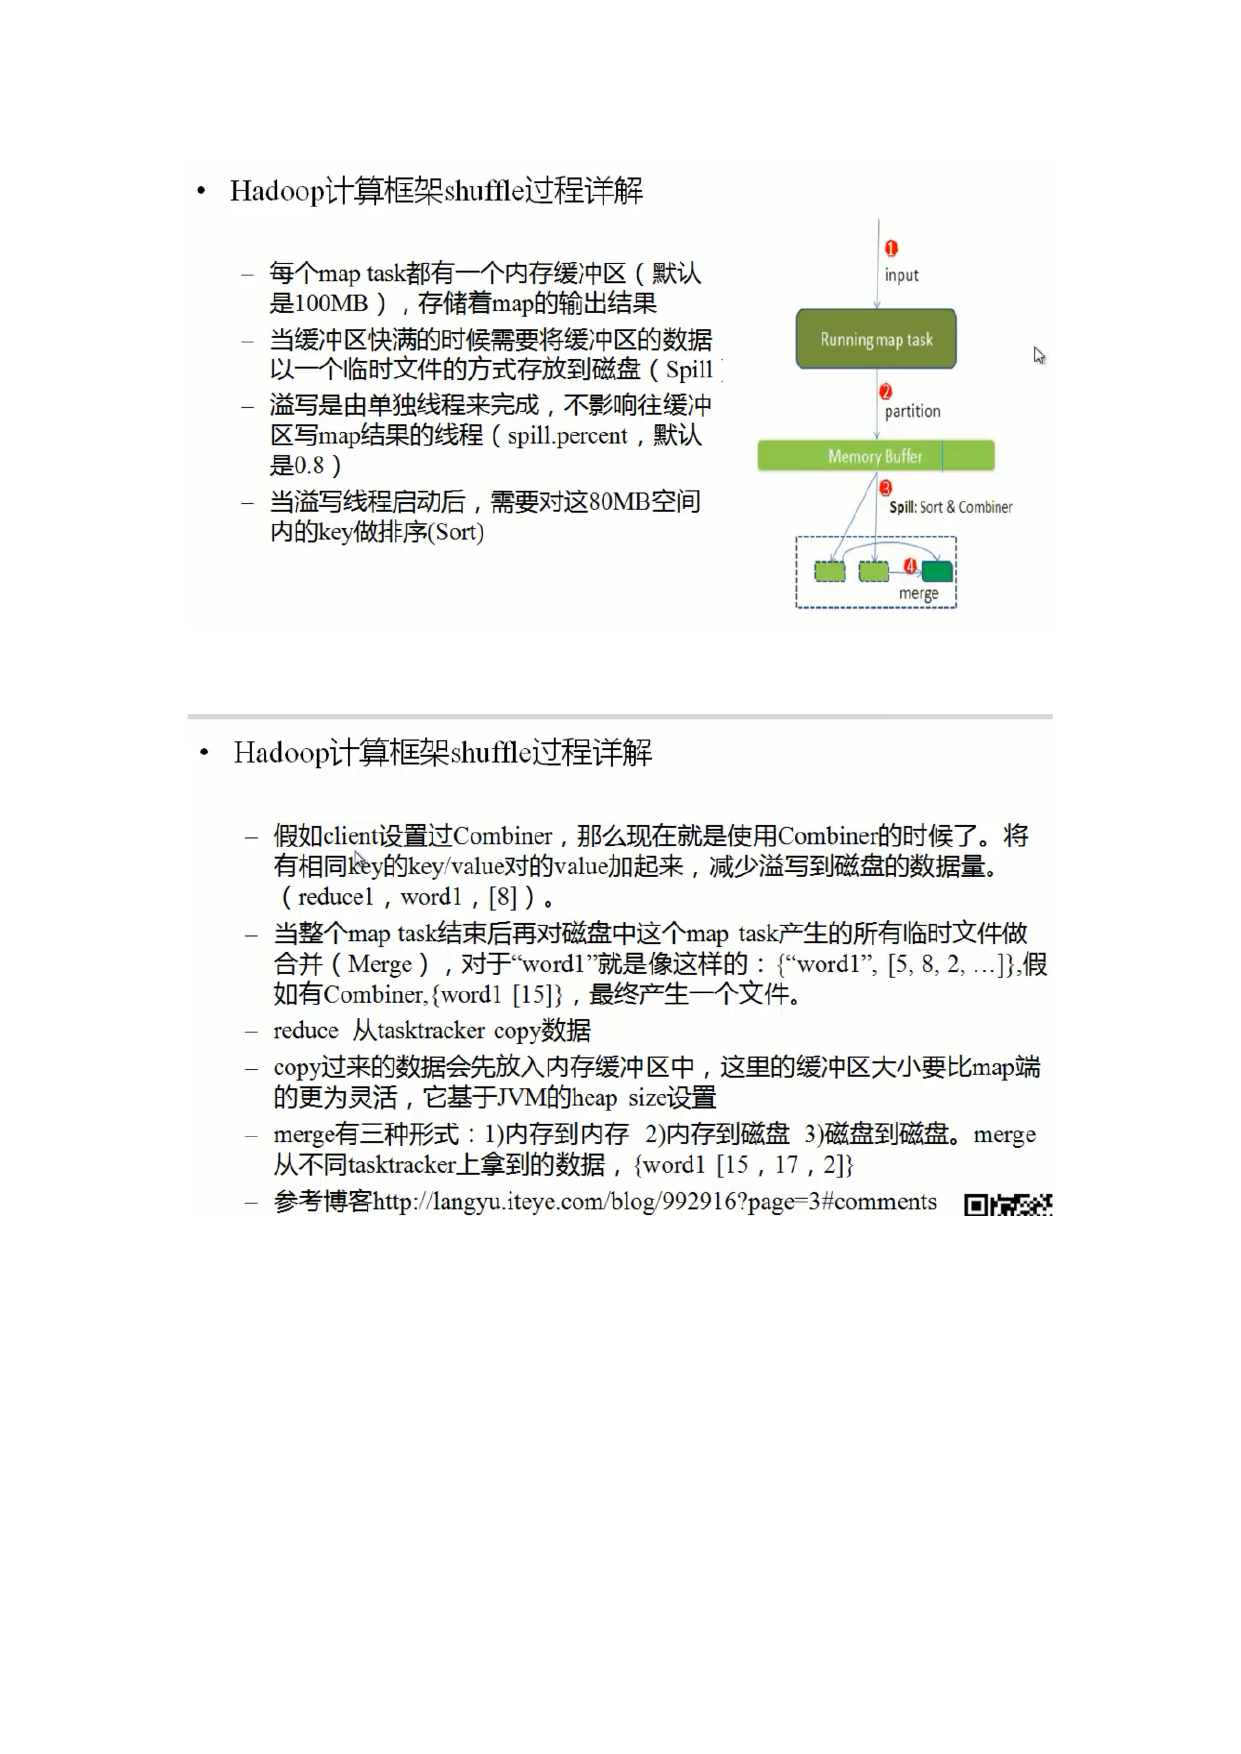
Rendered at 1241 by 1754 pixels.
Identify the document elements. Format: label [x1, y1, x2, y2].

picture [187, 714, 1053, 1216]
picture [187, 162, 1053, 627]
